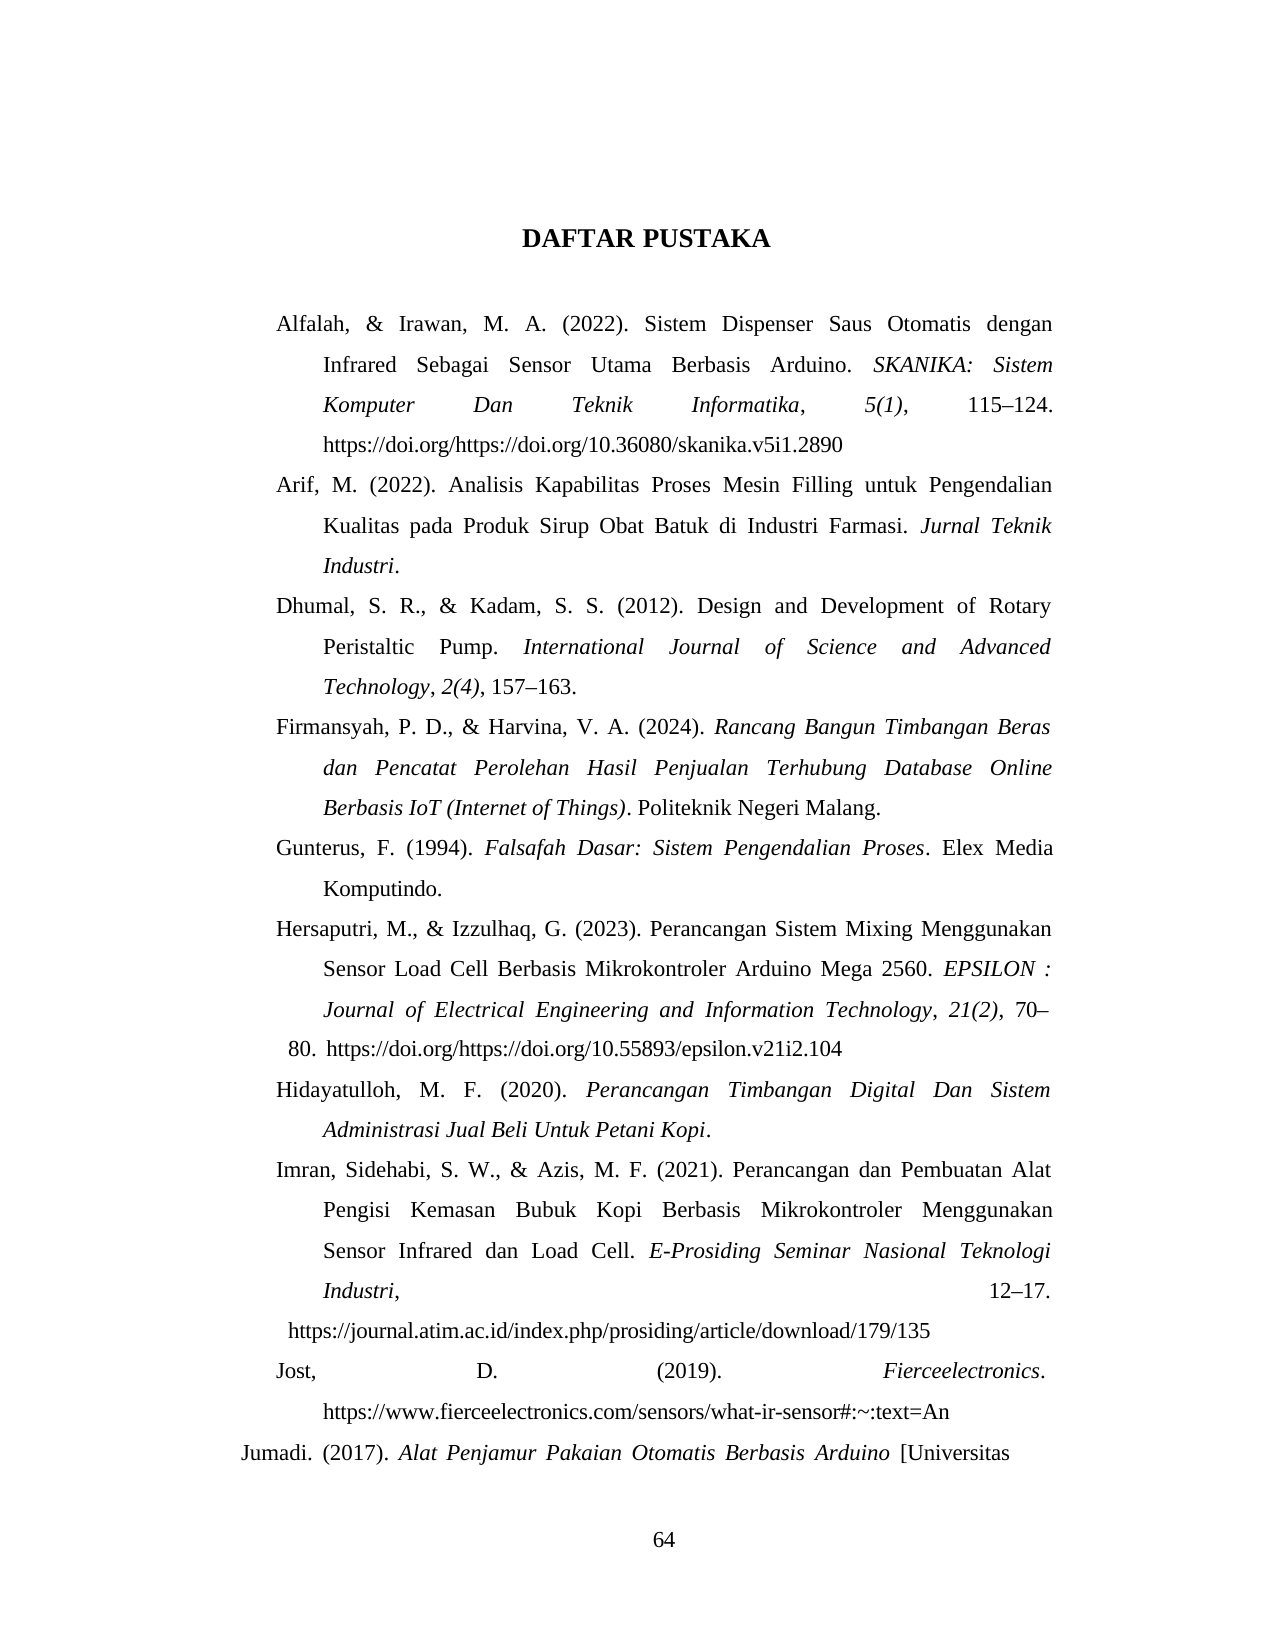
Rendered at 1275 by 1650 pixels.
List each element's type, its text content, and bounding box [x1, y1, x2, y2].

text Imran, Sidehabi, S. W., & Azis, M. F. (2021). Perancangan dan Pembuatan Alat Pengisi Kemasan Bubuk Kopi Berbasis Mikrokontroler Menggunakan Sensor Infrared dan Load Cell. E-Prosiding Seminar Nasional Teknologi Industri, 12–17. [276, 1156, 1053, 1303]
text Hersaputri, M., & Izzulhaq, G. (2023). Perancangan Sistem Mixing Menggunakan Sensor Load Cell Berbasis Mikrokontroler Arduino Mega 2560. EPSILON : Journal of Electrical Engineering and Information Technology, 21(2), 70– [276, 915, 1054, 1022]
text Arif, M. (2022). Analisis Kapabilitas Proses Mesin Filling untuk Pengendalian Kualitas pada Produk Sirup Obat Batuk di Industri Farmasi. Jurnal Teknik Industri. [276, 472, 1053, 578]
text Firmansyah, P. D., & Harvina, V. A. (2024). Rancang Bangun Timbangan Beras dan Pencatat Perolehan Hasil Penjualan Terhubung Database Online Berbasis IoT (Internet of Things). Politeknik Negeri Malang. [276, 713, 1053, 820]
text Alfalah, & Irawan, M. A. (2022). Sistem Dispenser Saus Otomatis dengan Infrared Sebagai Sensor Utama Berbasis Arduino. SKANIKA: Sistem Komputer Dan Teknik Informatika, 5(1), 115–124. https://doi.org/https://doi.org/10.36080/skanika.v5i1.2890 [276, 310, 1053, 458]
subtitle DAFTAR PUSTAKA [278, 222, 1015, 253]
text 80. https://doi.org/https://doi.org/10.55893/epsilon.v21i2.104 [288, 1036, 1087, 1062]
text Jost, D. (2019). Fierceelectronics. https://www.fierceelectronics.com/sensors/what-ir-sensor#:~:text=An [276, 1357, 1053, 1425]
text https://journal.atim.ac.id/index.php/prosiding/article/download/179/135 [288, 1317, 1087, 1344]
text Hidayatulloh, M. F. (2020). Perancangan Timbangan Digital Dan Sistem Administrasi Jual Beli Untuk Petani Kopi. [276, 1076, 1053, 1142]
text Jumadi. (2017). Alat Penjamur Pakaian Otomatis Berbasis Arduino [Universitas [241, 1439, 1087, 1465]
text Gunterus, F. (1994). Falsafah Dasar: Sistem Pengendalian Proses. Elex Media Komputindo. [276, 834, 1053, 901]
text Dhumal, S. R., & Kadam, S. S. (2012). Design and Development of Rotary Peristaltic Pump. International Journal of Science and Advanced Technology, 2(4), 157–163. [276, 592, 1053, 699]
